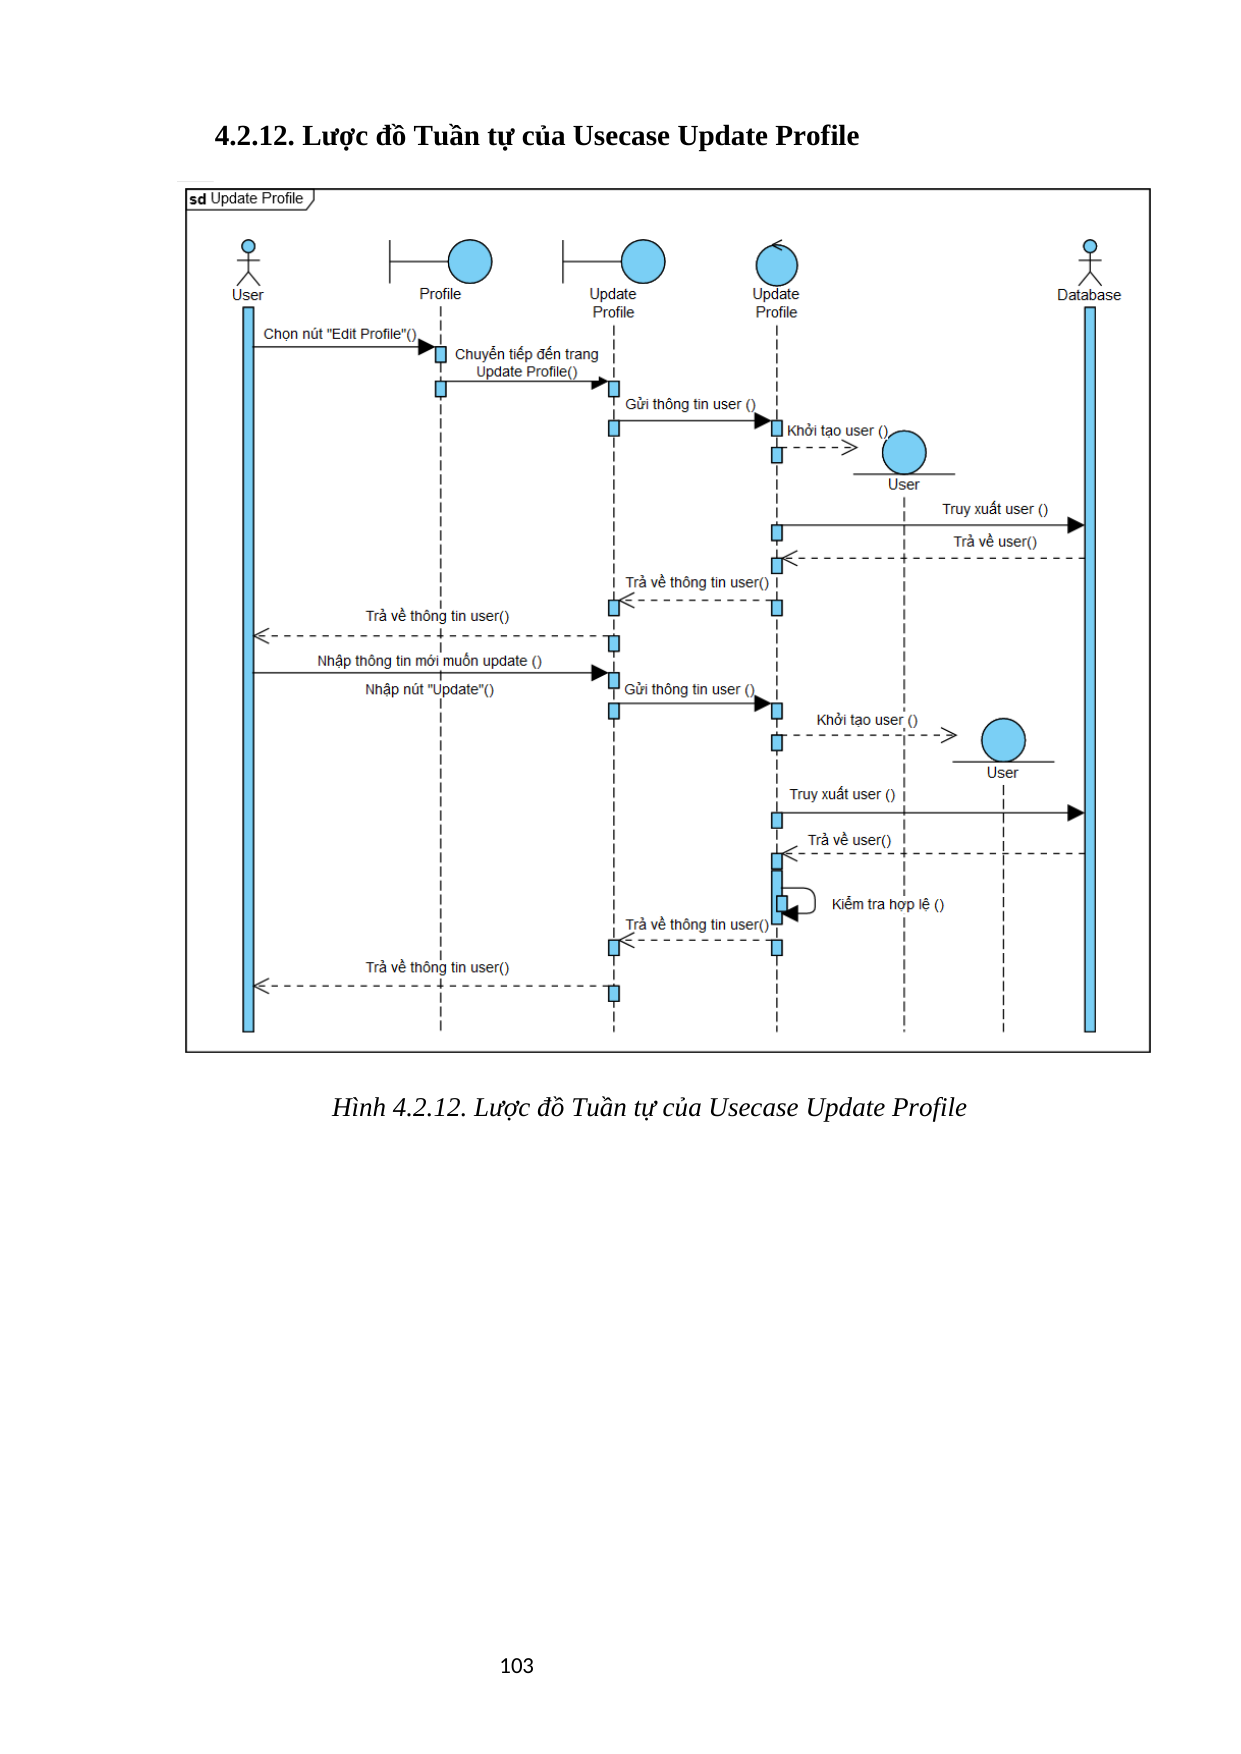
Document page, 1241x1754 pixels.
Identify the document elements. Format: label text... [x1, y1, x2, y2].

picture [177, 181, 1157, 1061]
subtitle 4.2.12. Lược đồ Tuần tự của Usecase Update Profile [177, 118, 1122, 152]
subtitle Hình 4.2.12. Lược đồ Tuần tự của Usecase Update Profile [177, 1092, 1122, 1123]
